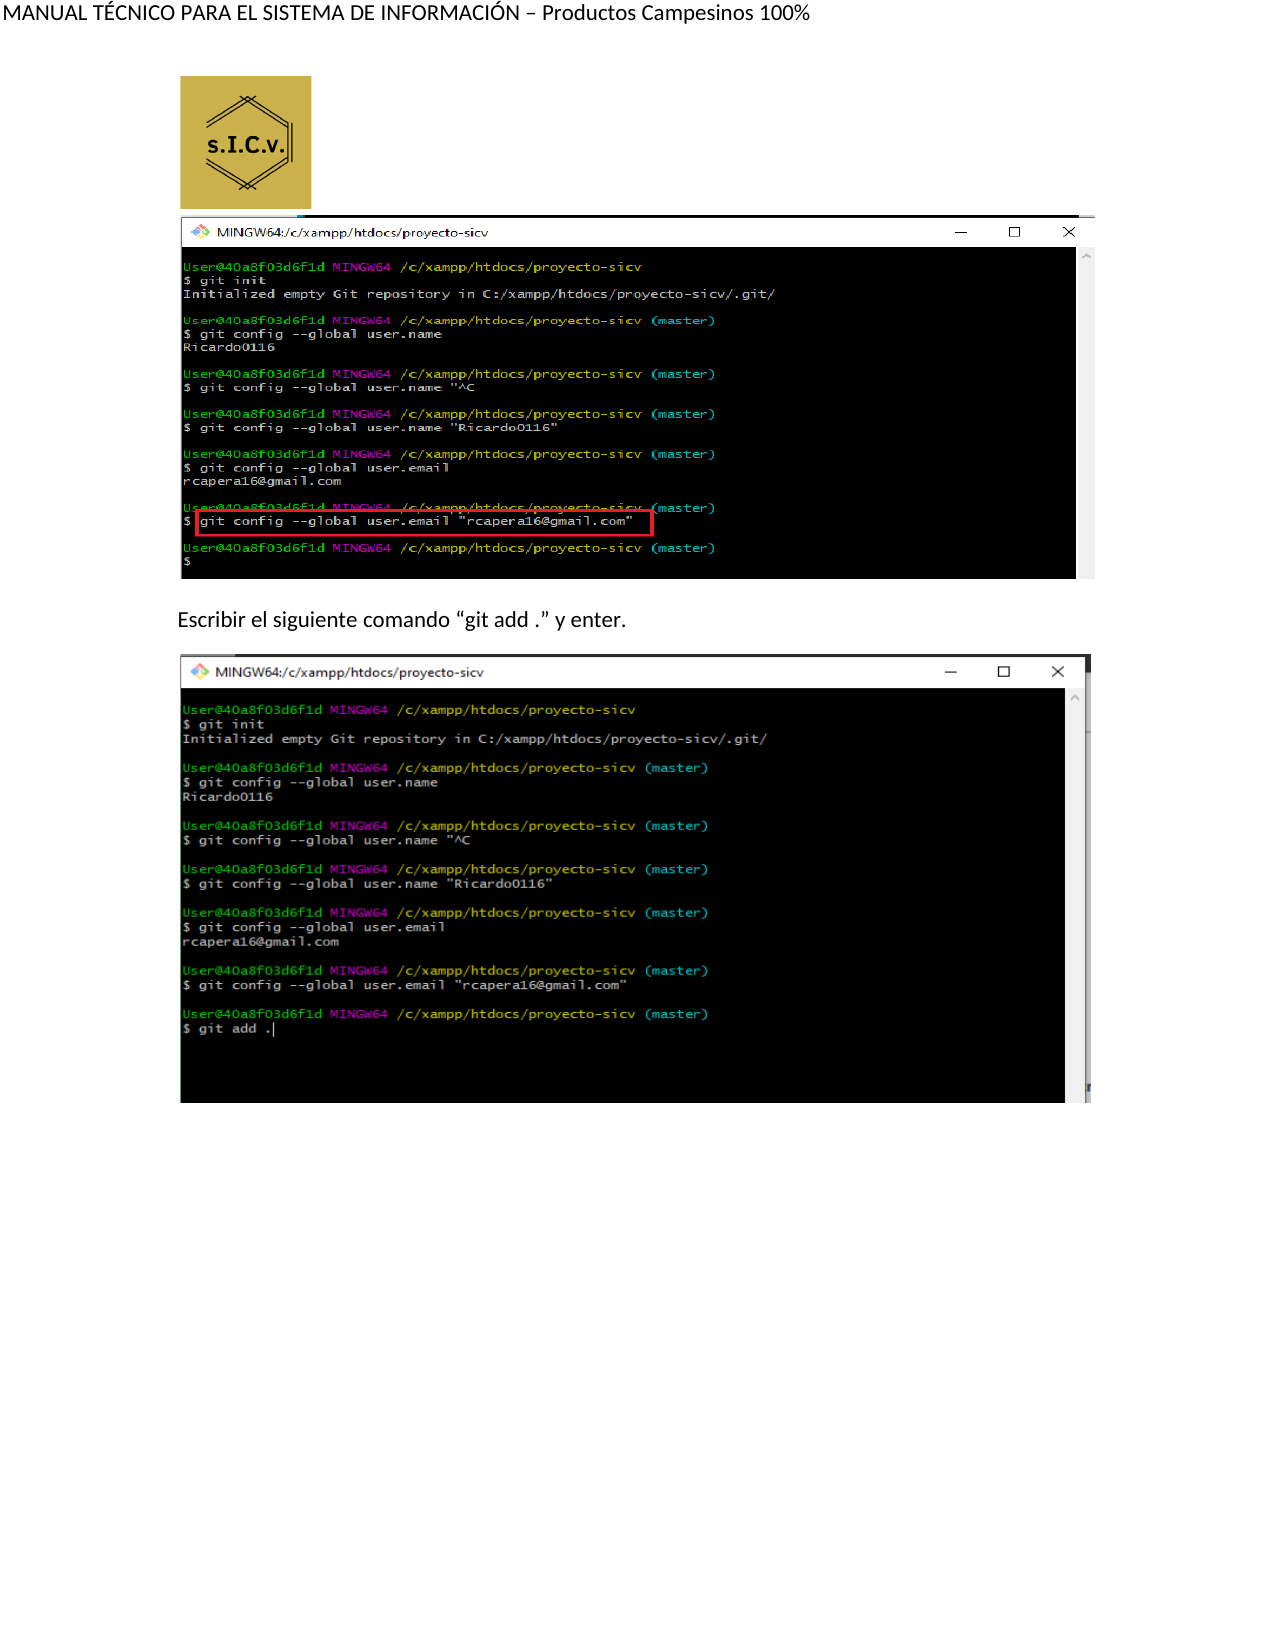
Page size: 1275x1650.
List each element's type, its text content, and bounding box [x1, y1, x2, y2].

picture [180, 215, 1095, 579]
text Escribir el siguiente comando “git add .” y enter. [177, 605, 1225, 633]
picture [180, 654, 1091, 1103]
picture [180, 76, 312, 209]
